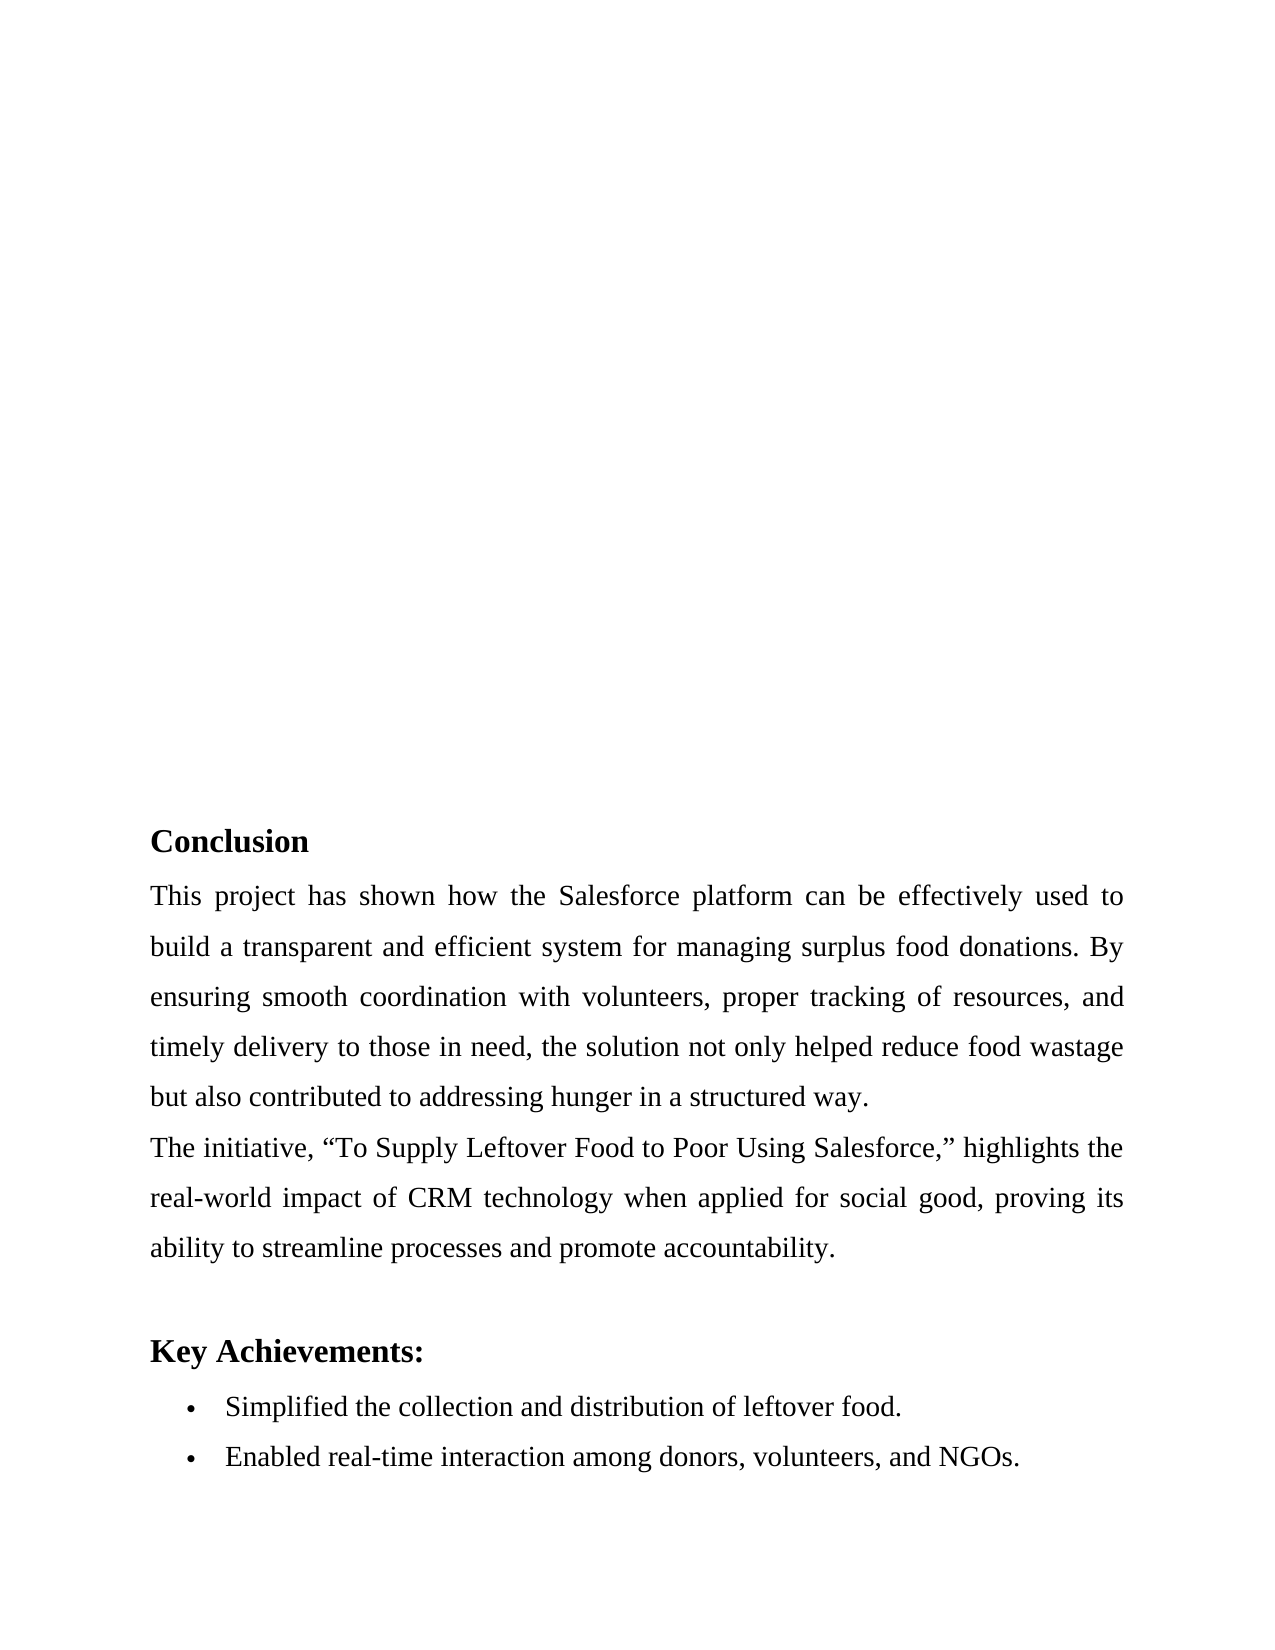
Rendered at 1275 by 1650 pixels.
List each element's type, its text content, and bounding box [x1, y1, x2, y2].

text Conclusion [150, 821, 1125, 859]
text Key Achievements: [150, 1331, 1125, 1369]
list Simplified the collection and distribution of leftover food. [187, 1389, 1125, 1422]
text The initiative, “To Supply Leftover Food to Poor Using Salesforce,” highlights the real-world impact of CRM technology when applied for social good, proving its ability to streamline processes and promote accountability. [150, 1130, 1125, 1264]
text This project has shown how the Salesforce platform can be effectively used to build a transparent and efficient system for managing surplus food donations. By ensuring smooth coordination with volunteers, proper tracking of resources, and timely delivery to those in need, the solution not only helped reduce food wastage but also contributed to addressing hunger in a structured way. [150, 878, 1125, 1113]
list Enabled real-time interaction among donors, volunteers, and NGOs. [187, 1439, 1125, 1472]
